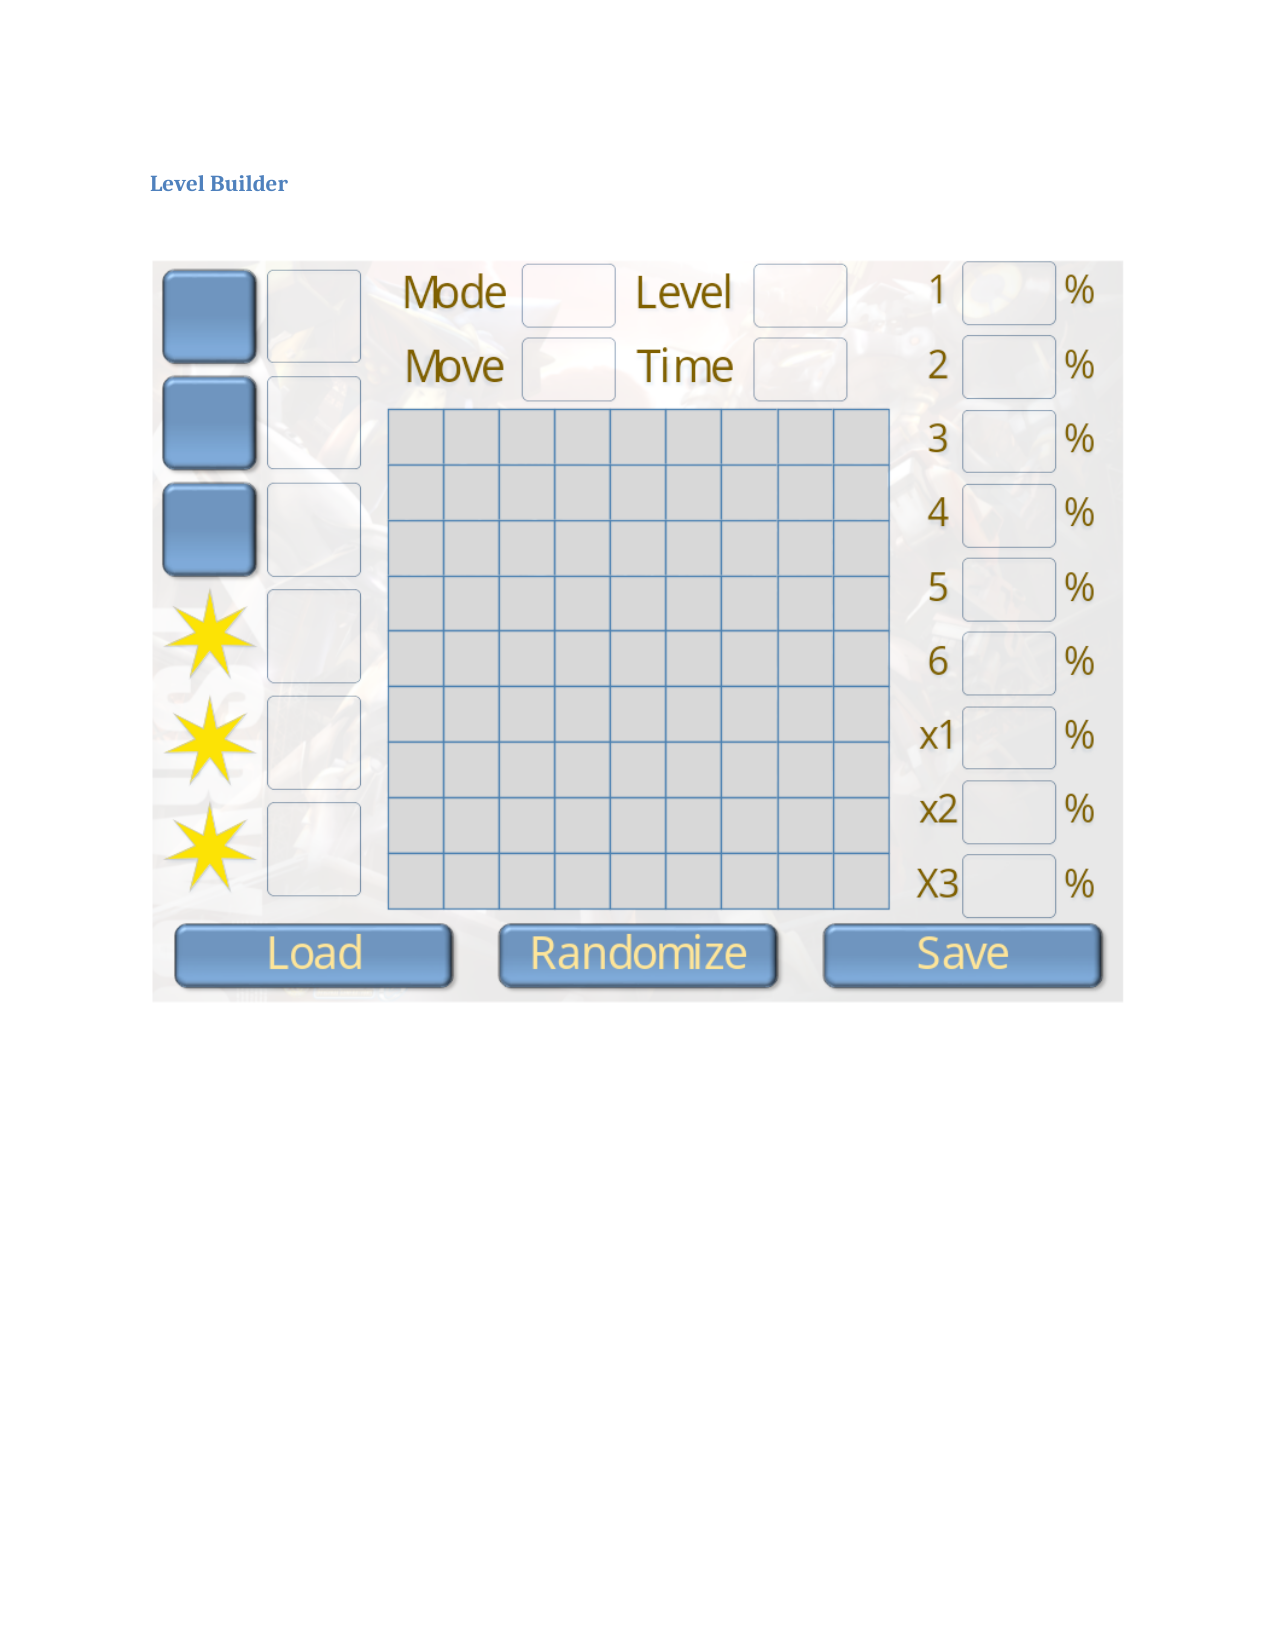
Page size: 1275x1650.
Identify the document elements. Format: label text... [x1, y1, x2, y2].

subtitle Level Builder [150, 171, 1125, 197]
